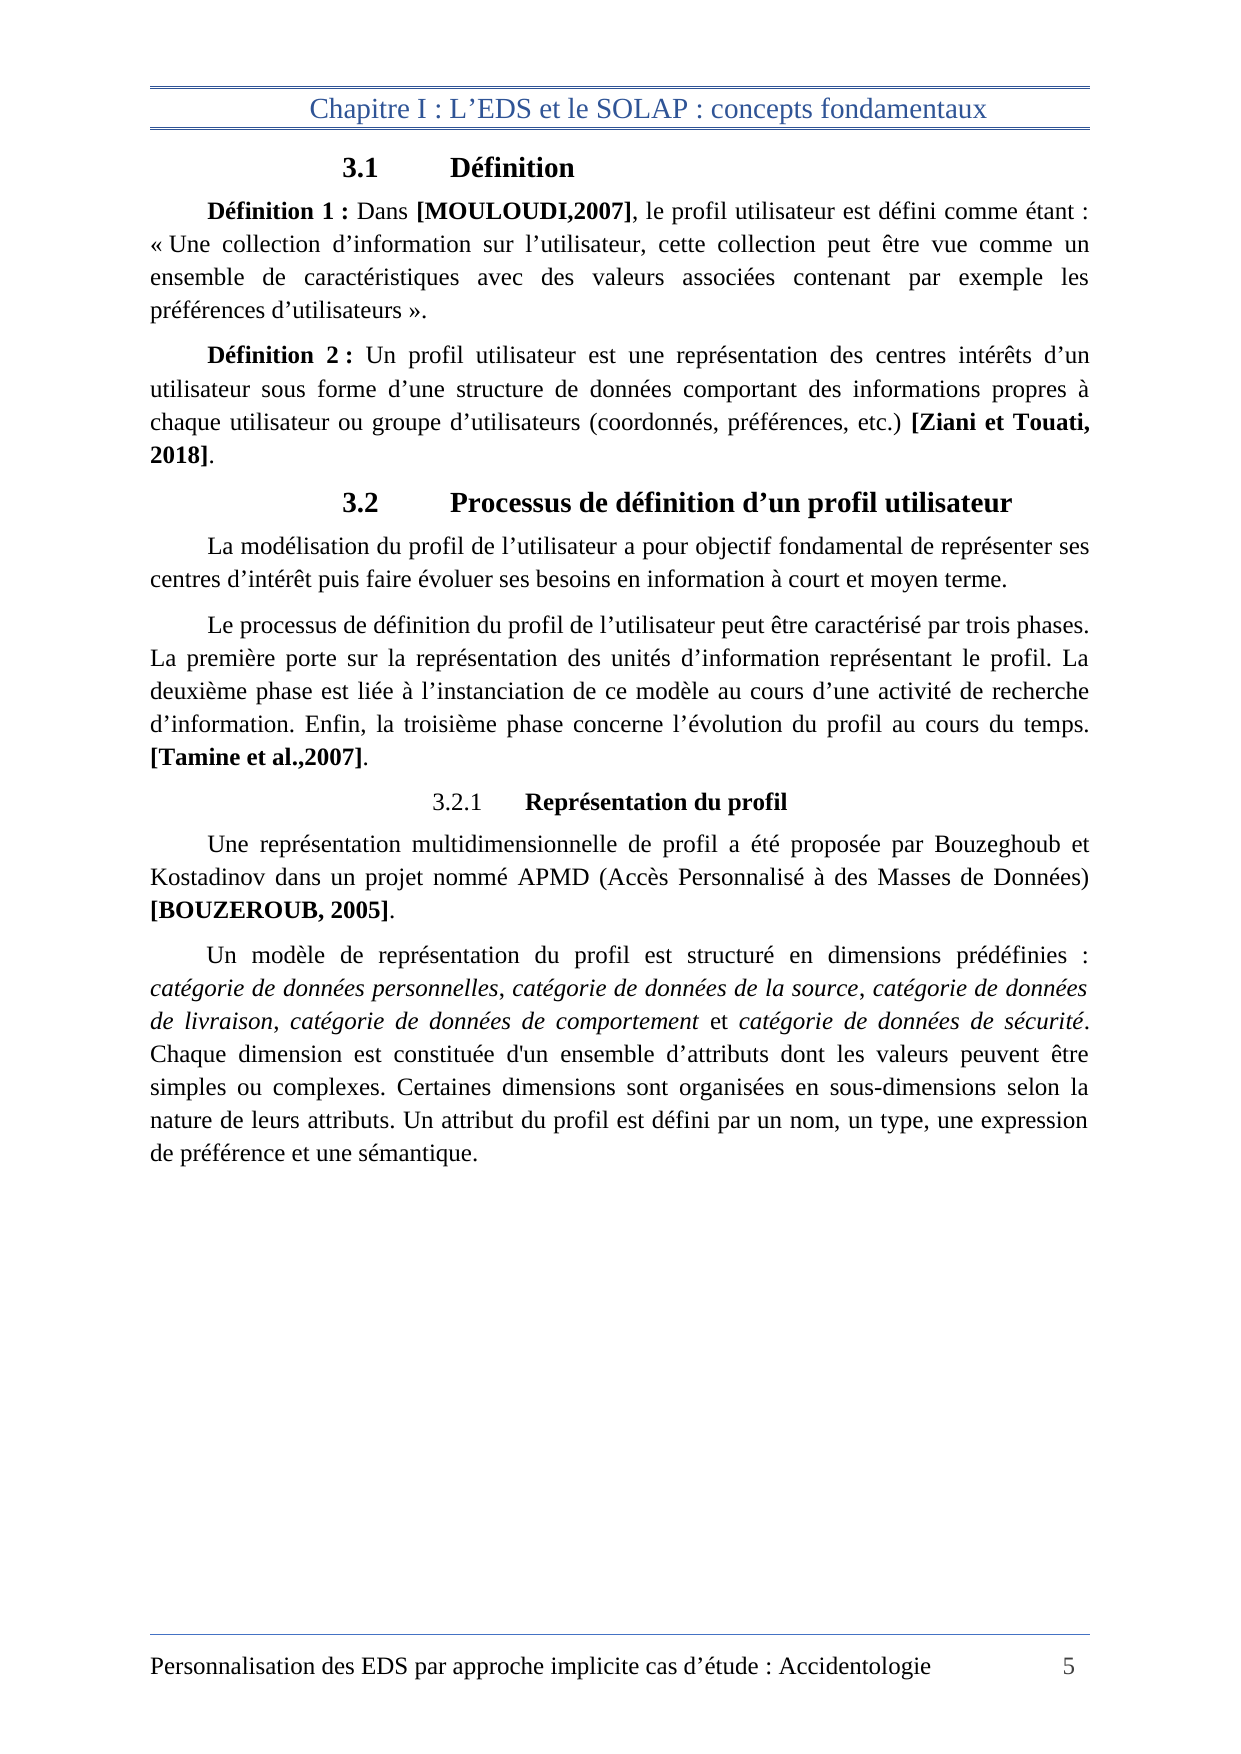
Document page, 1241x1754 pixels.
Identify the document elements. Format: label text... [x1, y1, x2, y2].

text Le processus de définition du profil de l’utilisateur peut être caractérisé par trois phases. La première porte sur la représentation des unités d’information représentant le profil. La deuxième phase est liée à l’instanciation de ce modèle au cours d’une activité de recherche d’information. Enfin, la troisième phase concerne l’évolution du profil au cours du temps. [Tamine et al.,2007]. [150, 610, 1090, 771]
text Définition 1 : Dans [MOULOUDI,2007], le profil utilisateur est défini comme étant : « Une collection d’information sur l’utilisateur, cette collection peut être vue comme un ensemble de caractéristiques avec des valeurs associées contenant par exemple les préférences d’utilisateurs ». [150, 196, 1090, 324]
text Un modèle de représentation du profil est structuré en dimensions prédéfinies : catégorie de données personnelles, catégorie de données de la source, catégorie de données de livraison, catégorie de données de comportement et catégorie de données de sécurité. Chaque dimension est constituée d'un ensemble d’attributs dont les valeurs peuvent être simples ou complexes. Certaines dimensions sont organisées en sous-dimensions selon la nature de leurs attributs. Un attribut du profil est défini par un nom, un type, une expression de préférence et une sémantique. [150, 940, 1090, 1167]
subtitle Processus de définition d’un profil utilisateur [285, 485, 1090, 519]
subtitle Représentation du profil [375, 787, 1090, 816]
text Une représentation multidimensionnelle de profil a été proposée par Bouzeghoub et Kostadinov dans un projet nommé APMD (Accès Personnalisé à des Masses de Données) [BOUZEROUB, 2005]. [150, 829, 1090, 923]
text Définition 2 : Un profil utilisateur est une représentation des centres intérêts d’un utilisateur sous forme d’une structure de données comportant des informations propres à chaque utilisateur ou groupe d’utilisateurs (coordonnés, préférences, etc.) [Ziani et Touati, 2018]. [150, 341, 1090, 468]
text La modélisation du profil de l’utilisateur a pour objectif fondamental de représenter ses centres d’intérêt puis faire évoluer ses besoins en information à court et moyen terme. [150, 531, 1090, 593]
subtitle Définition [285, 150, 1090, 183]
